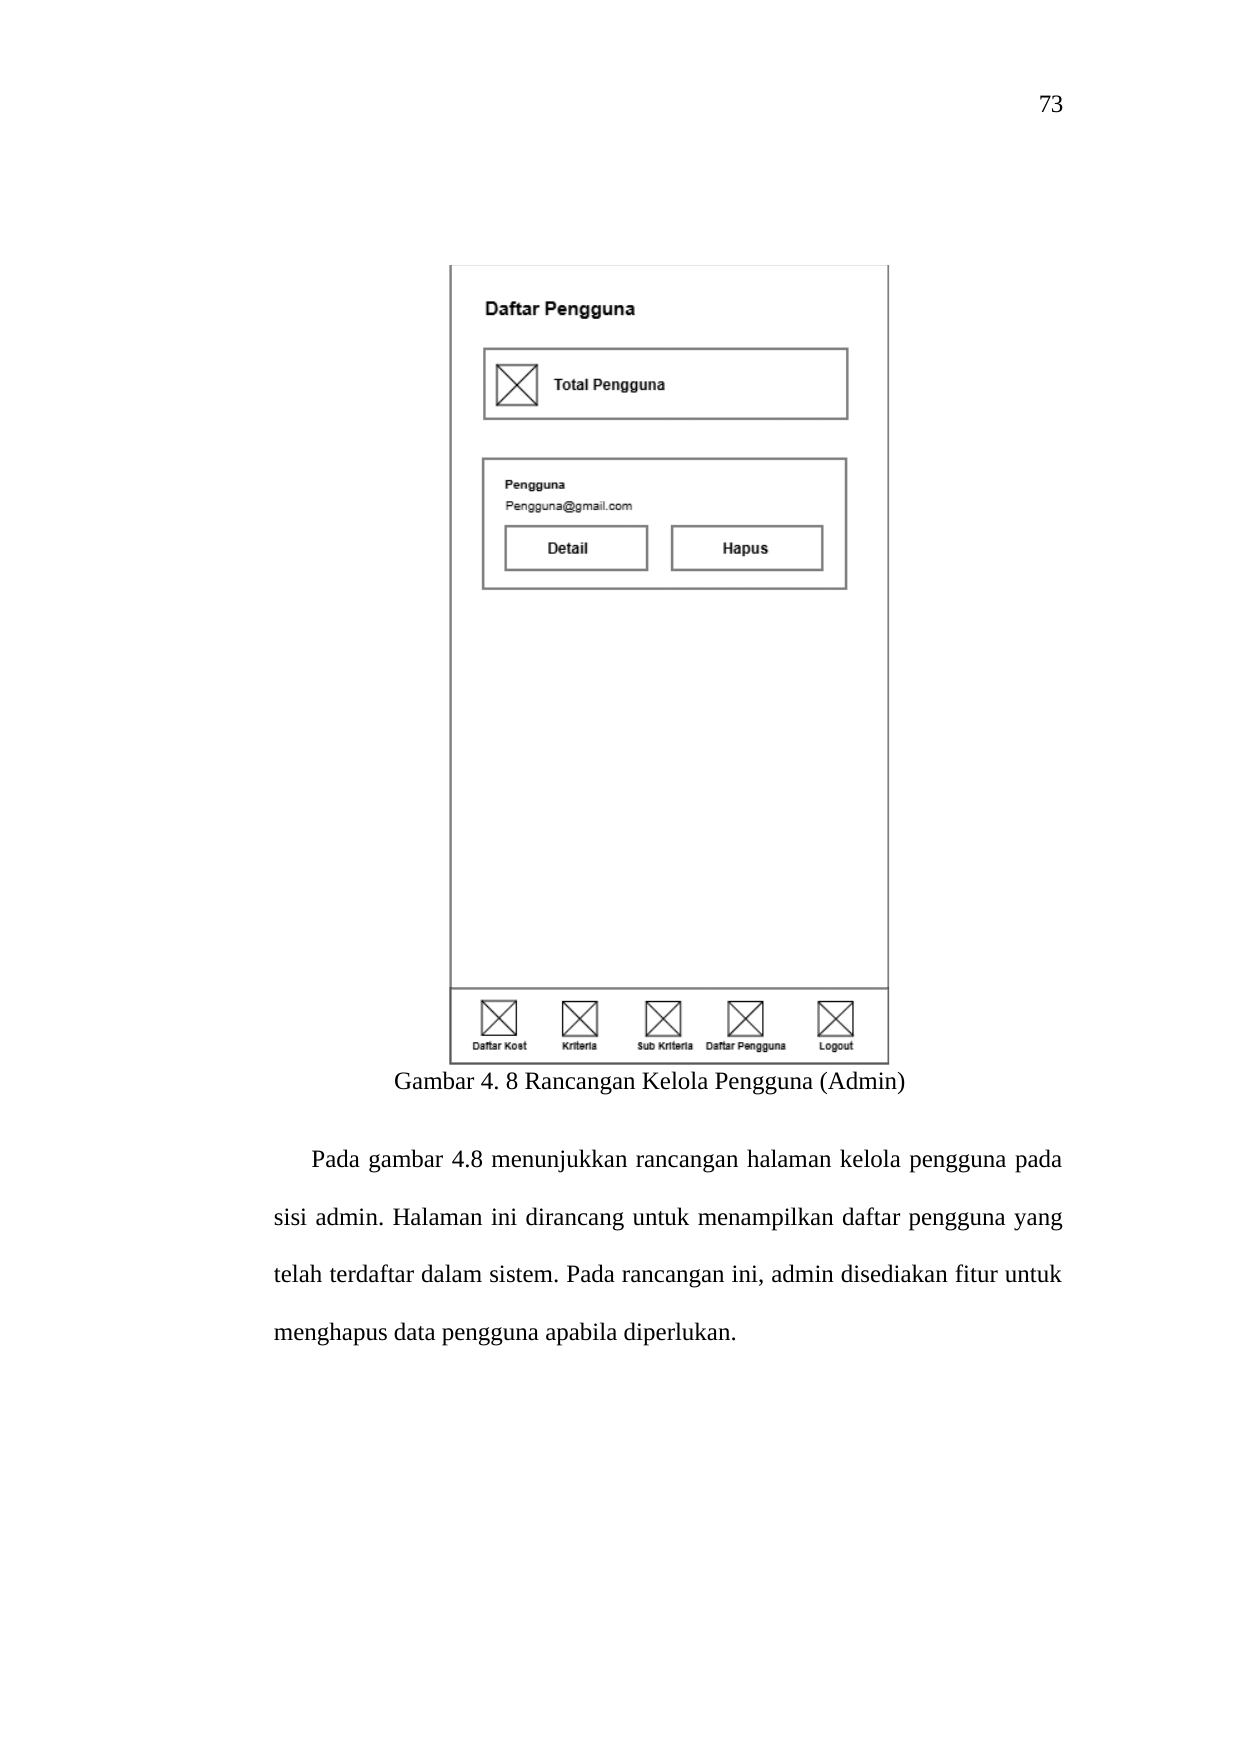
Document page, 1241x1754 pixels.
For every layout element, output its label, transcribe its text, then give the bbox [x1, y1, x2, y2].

text Gambar 4. 8 Rancangan Kelola Pengguna (Admin) [236, 1066, 1063, 1095]
picture [447, 265, 890, 1066]
list Pada gambar 4.8 menunjukkan rancangan halaman kelola pengguna pada sisi admin. Halaman ini dirancang untuk menampilkan daftar pengguna yang telah terdaftar dalam sistem. Pada rancangan ini, admin disediakan fitur untuk menghapus data pengguna apabila diperlukan. [274, 1144, 1063, 1346]
